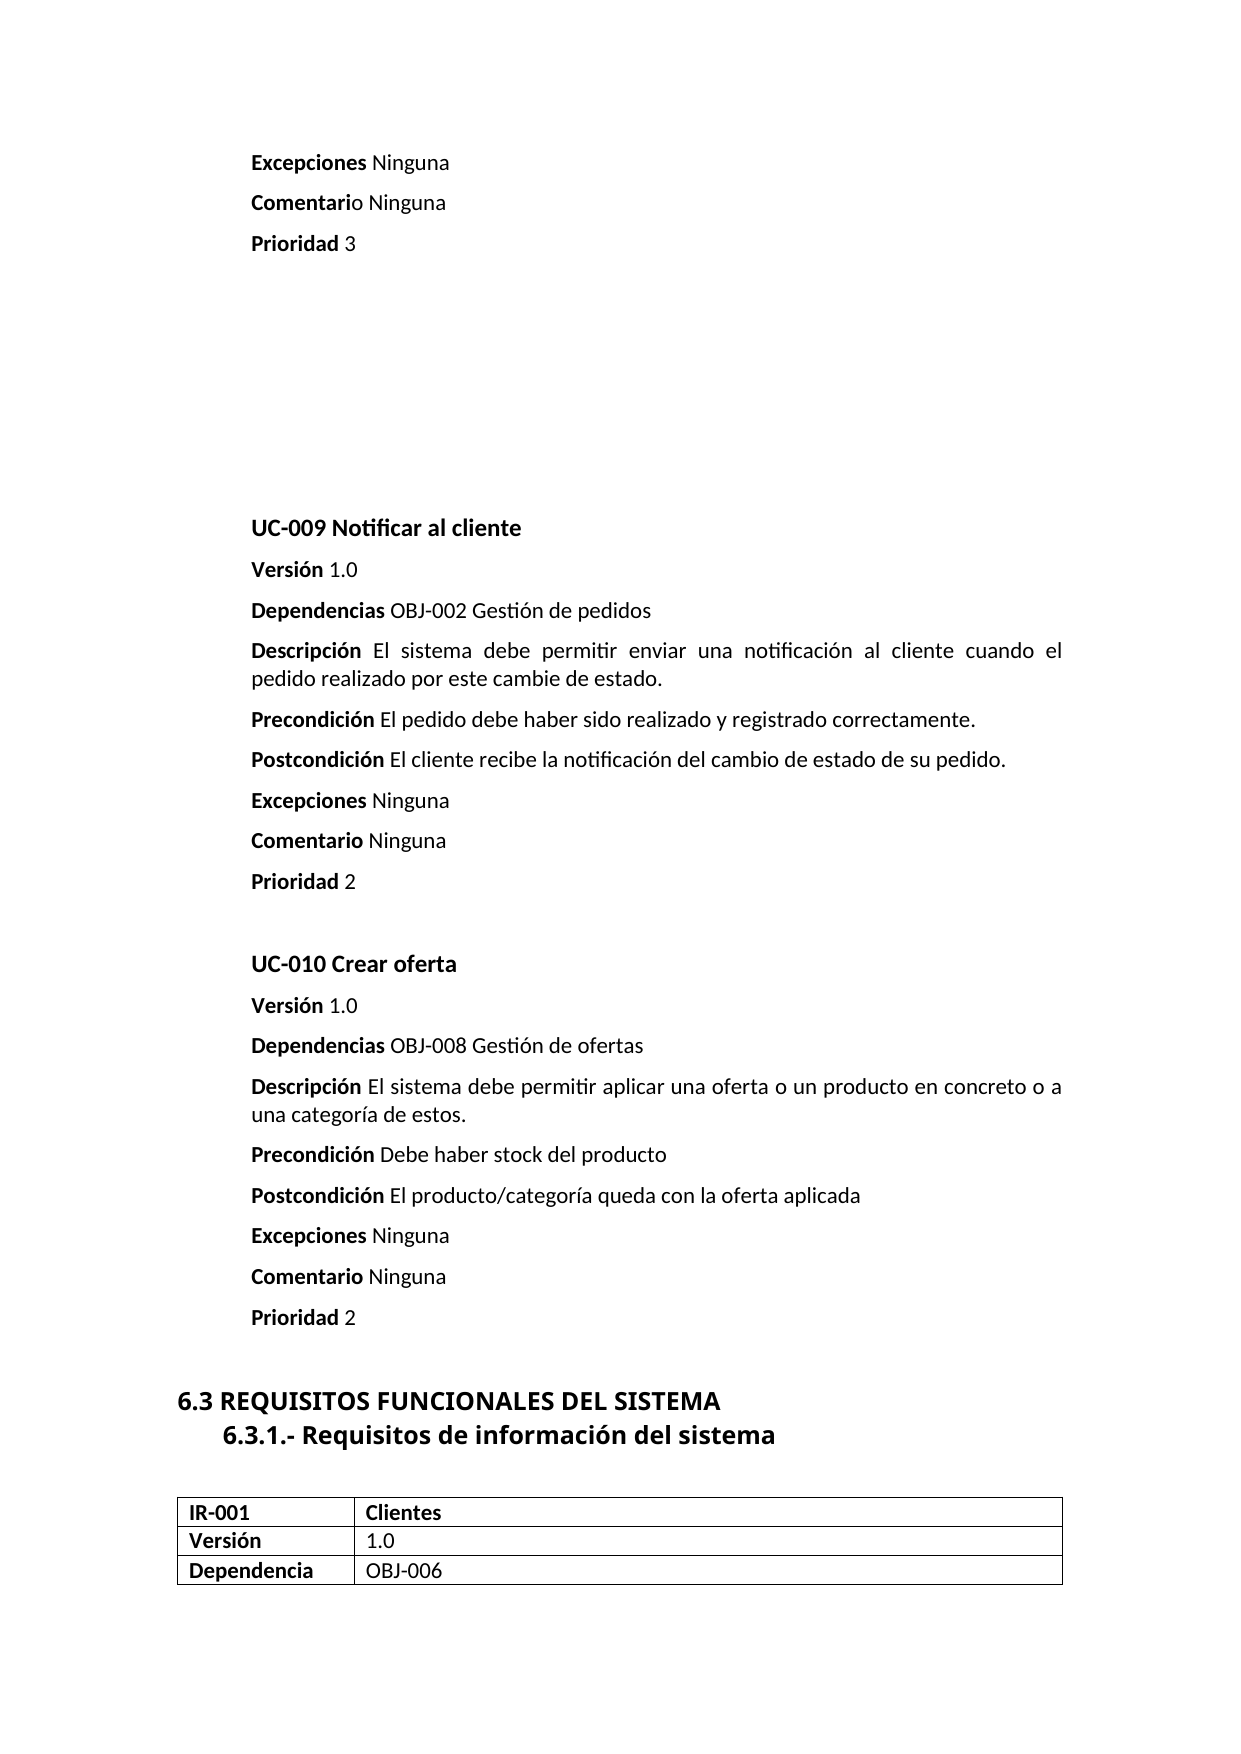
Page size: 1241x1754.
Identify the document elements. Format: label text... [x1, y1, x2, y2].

table_header IR-001 [178, 1498, 354, 1526]
text Excepciones Ninguna [251, 786, 1063, 814]
text Comentario Ninguna [251, 826, 1063, 854]
text Versión 1.0 [251, 991, 1063, 1019]
table_cell Versión [178, 1527, 354, 1555]
text Prioridad 2 [251, 867, 1063, 895]
text Descripción El sistema debe permitir enviar una notificación al cliente cuando el pedido realizado por este cambie de estado. [251, 636, 1063, 692]
text Excepciones Ninguna [251, 148, 1063, 176]
text Descripción El sistema debe permitir aplicar una oferta o un producto en concreto o a una categoría de estos. [251, 1072, 1063, 1128]
text Precondición El pedido debe haber sido realizado y registrado correctamente. [251, 705, 1063, 733]
table_cell OBJ-006 [355, 1556, 1062, 1584]
text Precondición Debe haber stock del producto [251, 1141, 1063, 1169]
text Dependencias OBJ-002 Gestión de pedidos [251, 596, 1063, 624]
text Prioridad 3 [251, 229, 1063, 257]
table_cell 1.0 [355, 1527, 1062, 1555]
text Comentario Ninguna [251, 188, 1063, 216]
text UC-010 Crear oferta [251, 948, 1063, 978]
text Versión 1.0 [251, 555, 1063, 583]
table_header Clientes [355, 1498, 1062, 1526]
text Excepciones Ninguna [251, 1222, 1063, 1250]
text 6.3.1.- Requisitos de información del sistema [177, 1418, 1063, 1452]
text Comentario Ninguna [251, 1262, 1063, 1290]
text 6.3 REQUISITOS FUNCIONALES DEL SISTEMA [177, 1384, 1063, 1418]
text Dependencias OBJ-008 Gestión de ofertas [251, 1032, 1063, 1059]
text UC-009 Notificar al cliente [251, 512, 1063, 543]
text Postcondición El cliente recibe la notificación del cambio de estado de su pedido. [251, 745, 1063, 773]
text Prioridad 2 [251, 1303, 1063, 1331]
table_cell Dependencia [178, 1556, 354, 1584]
text Postcondición El producto/categoría queda con la oferta aplicada [251, 1181, 1063, 1209]
